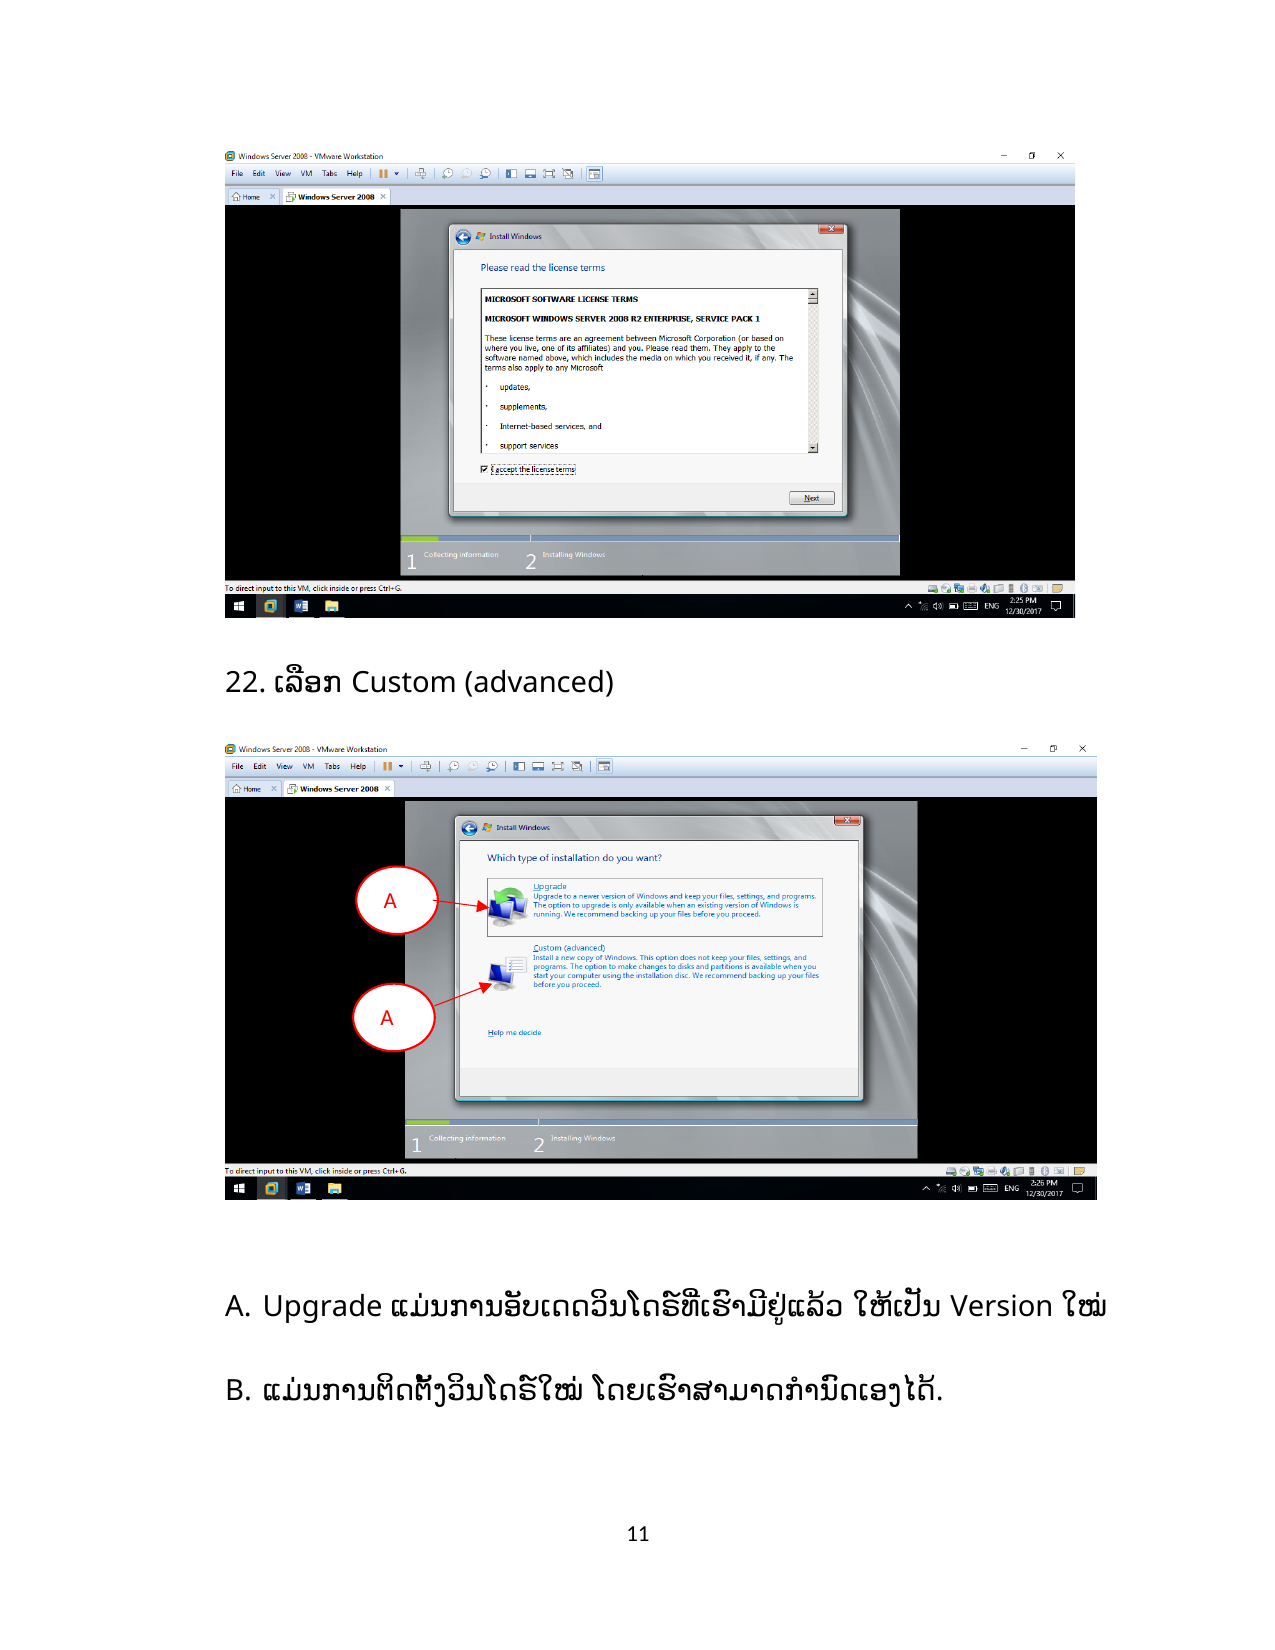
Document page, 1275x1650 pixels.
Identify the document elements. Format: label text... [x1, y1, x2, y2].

list ແມ່ນການຕິດຕັ້ງວິນໂດຣ໌ໃໝ່ ໂດຍເຮົາສາມາດກຳນົດເອງໄດ້. [225, 1369, 1125, 1409]
list 22. ເລືອກ Custom (advanced) [225, 661, 1125, 701]
picture [225, 744, 1097, 1200]
list Upgrade ແມ່ນການອັບເດດວິນໂດຣ໌ທີ່ເຮົາມີຢູ່ແລ້ວ ໃຫ້ເປັນ Version ໃໝ່ [225, 1285, 1125, 1325]
picture [225, 150, 1075, 618]
